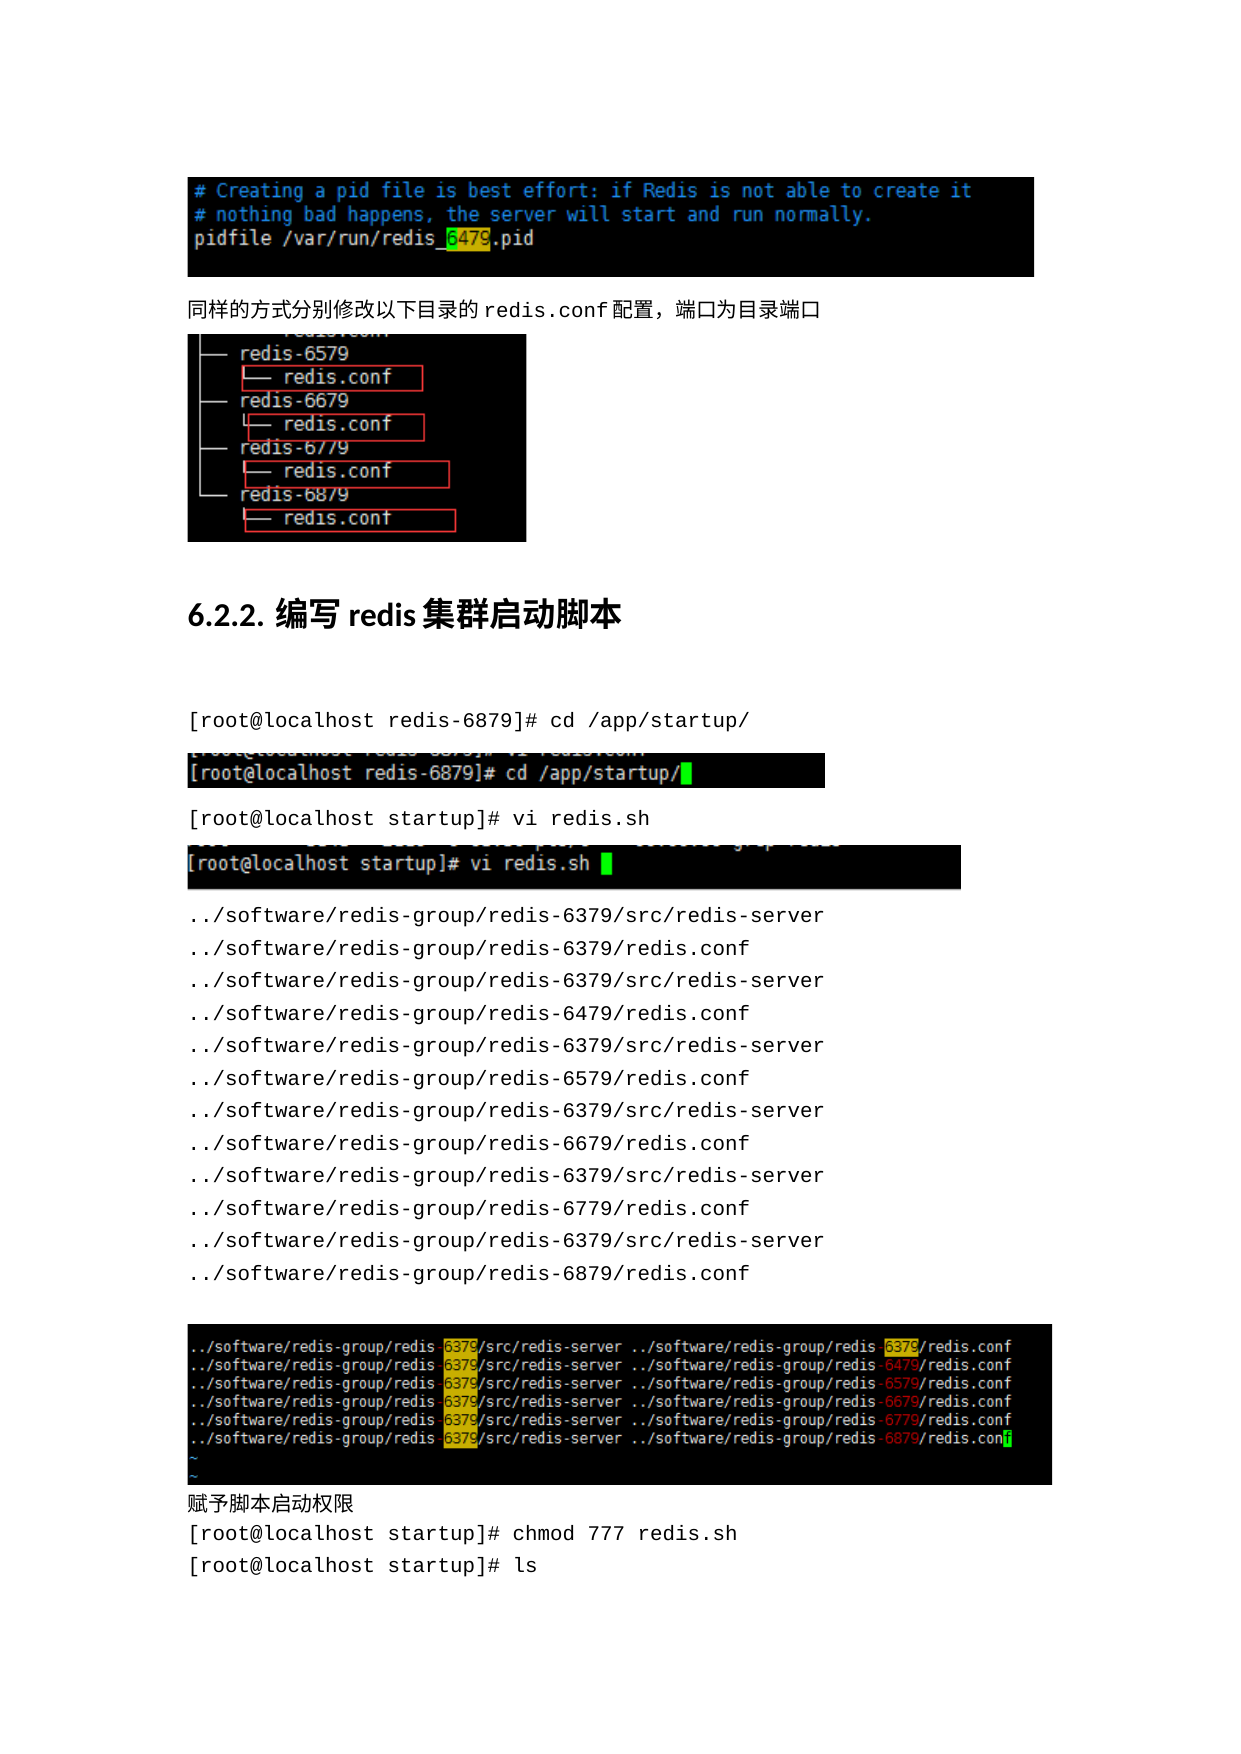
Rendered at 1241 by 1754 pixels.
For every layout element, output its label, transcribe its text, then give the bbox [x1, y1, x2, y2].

text ../software/redis-group/redis-6379/src/redis-server ../software/redis-group/redis-6379/redis.conf [187, 901, 1053, 966]
subtitle 编写redis集群启动脚本 [187, 579, 1053, 644]
text [root@localhost startup]# chmod 777 redis.sh [187, 1518, 1053, 1551]
text [root@localhost redis-6879]# cd /app/startup/ [187, 706, 1053, 738]
picture [187, 334, 527, 542]
text 赋予脚本启动权限 [187, 1486, 1053, 1518]
text [root@localhost startup]# ls [187, 1551, 1053, 1583]
text 同样的方式分别修改以下目录的redis.conf配置，端口为目录端口 [187, 292, 1053, 324]
text ../software/redis-group/redis-6379/src/redis-server ../software/redis-group/redis-6879/redis.conf [187, 1226, 1053, 1291]
picture [187, 1324, 1053, 1485]
picture [187, 177, 1035, 277]
picture [187, 845, 961, 891]
text ../software/redis-group/redis-6379/src/redis-server ../software/redis-group/redis-6479/redis.conf [187, 966, 1053, 1031]
text ../software/redis-group/redis-6379/src/redis-server ../software/redis-group/redis-6779/redis.conf [187, 1161, 1053, 1226]
text ../software/redis-group/redis-6379/src/redis-server ../software/redis-group/redis-6579/redis.conf [187, 1031, 1053, 1096]
text [root@localhost startup]# vi redis.sh [187, 803, 1053, 836]
text ../software/redis-group/redis-6379/src/redis-server ../software/redis-group/redis-6679/redis.conf [187, 1096, 1053, 1161]
picture [187, 753, 825, 788]
